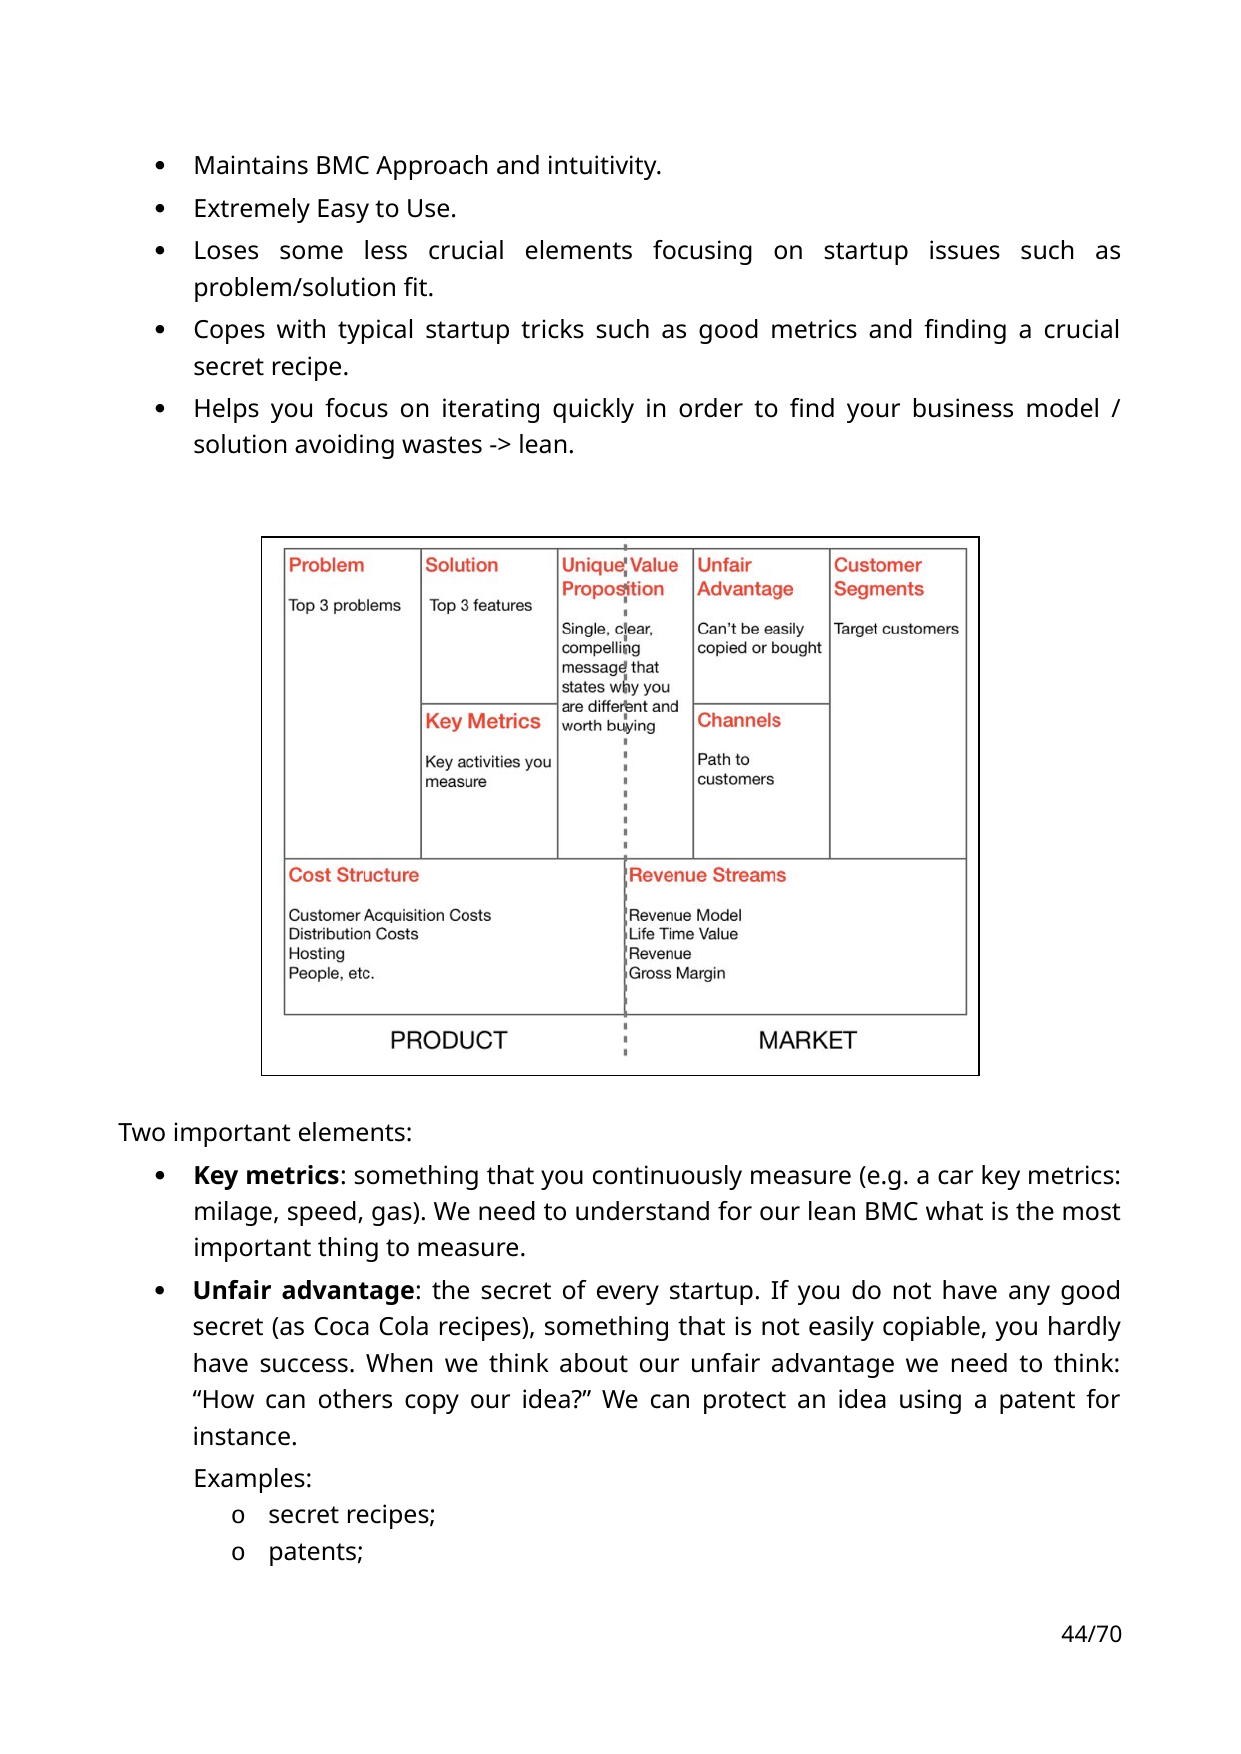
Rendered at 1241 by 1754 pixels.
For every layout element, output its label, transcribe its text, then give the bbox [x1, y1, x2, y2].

text Two important elements: [118, 1115, 1122, 1149]
list Unfair advantage: the secret of every startup. If you do not have any good secret (as Coca Cola recipes), something that is not easily copiable, you hardly have success. When we think about our unfair advantage we need to think: “How can others copy our idea?” We can protect an idea using a patent for instance. [155, 1273, 1122, 1452]
list Key metrics: something that you continuously measure (e.g. a car key metrics: milage, speed, gas). We need to understand for our lean BMC what is the most important thing to measure. [156, 1157, 1122, 1264]
list Loses some less crucial elements focusing on startup issues such as problem/solution fit. [156, 233, 1122, 303]
list Maintains BMC Approach and intuitivity. [156, 148, 1122, 182]
list Copes with typical startup tricks such as good metrics and finding a crucial secret recipe. [156, 312, 1122, 382]
list Examples: [193, 1461, 1122, 1495]
list secret recipes; [231, 1497, 1122, 1531]
list Extremely Easy to Use. [156, 190, 1122, 224]
list patents; [231, 1534, 1122, 1568]
list Helps you focus on iterating quickly in order to find your business model / solution avoiding wastes -> lean. [156, 391, 1122, 461]
